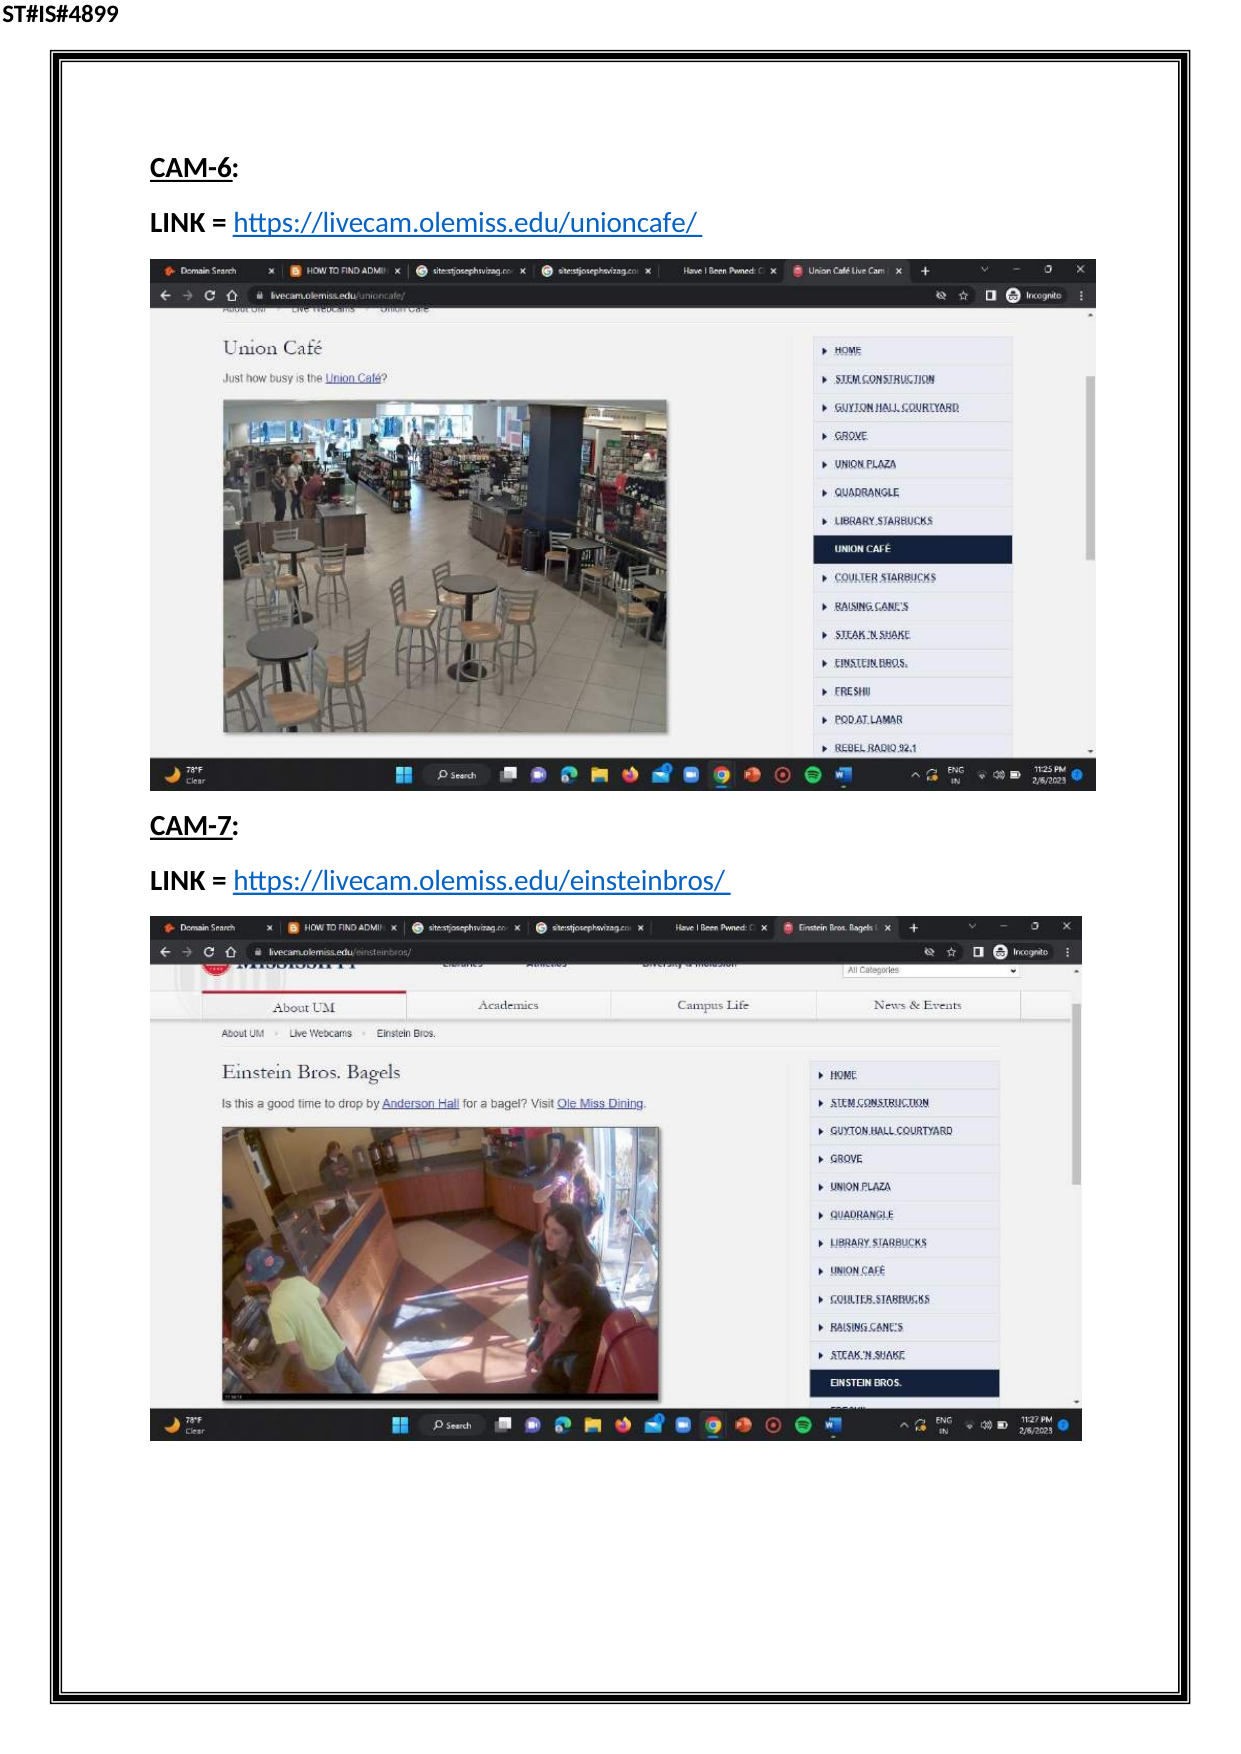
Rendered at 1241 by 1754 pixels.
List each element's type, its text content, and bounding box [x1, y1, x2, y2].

subtitle CAM-6: [150, 149, 1121, 184]
picture [150, 259, 1096, 272]
subtitle CAM-7: [150, 272, 1121, 842]
picture [150, 916, 1082, 1441]
text LINK = https://livecam.olemiss.edu/einsteinbros/ [150, 862, 1121, 897]
text LINK = https://livecam.olemiss.edu/unioncafe/ [150, 204, 1121, 239]
